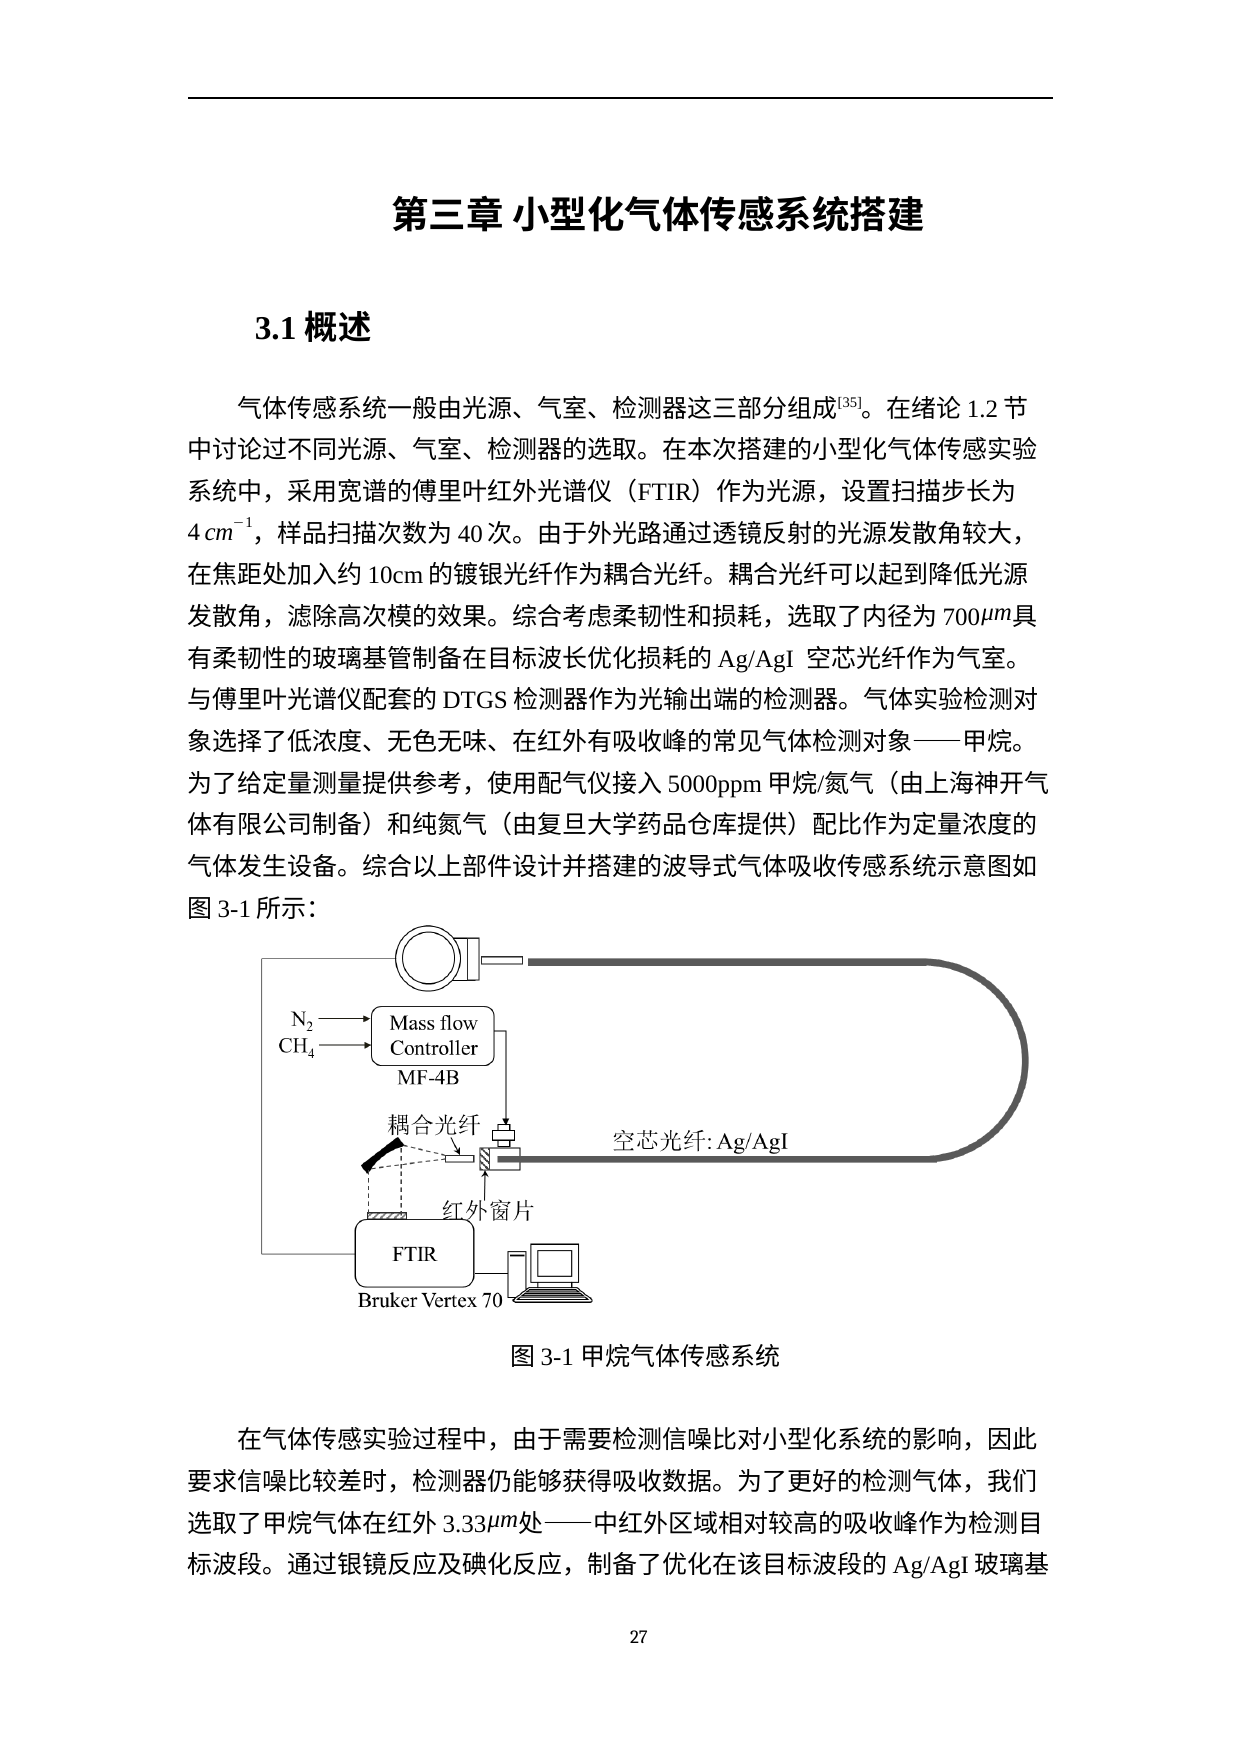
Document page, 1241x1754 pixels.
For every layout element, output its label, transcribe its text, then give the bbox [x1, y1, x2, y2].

text 图3-1 甲烷气体传感系统 [187, 1332, 1053, 1374]
subtitle 3.1 概述 [187, 301, 1053, 349]
picture [261, 925, 1029, 1325]
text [187, 1415, 1053, 1582]
text 气体传感系统一般由光源、气室、检测器这三部分组成[35]。在绪论1.2节中讨论过不同光源、气室、检测器的选取。在本次搭建的小型化气体传感实验系统中，采用宽谱的傅里叶红外光谱仪（FTIR）作为光源，设置扫描步长为，样品扫描次数为40次。由于外光路通过透镜反射的光源发散角较大，在焦距处加入约10cm的镀银光纤作为耦合光纤。耦合光纤可以起到降低光源发散角，滤除高次模的效果。综合考虑柔韧性和损耗，选取了内径为700具有柔韧性的玻璃基管制备在目标波长优化损耗的Ag/AgI 空芯光纤作为气室。与傅里叶光谱仪配套的DTGS检测器作为光输出端的检测器。气体实验检测对象选择了低浓度、无色无味、在红外有吸收峰的常见气体检测对象——甲烷。为了给定量测量提供参考，使用配气仪接入5000ppm甲烷/氮气（由上海神开气体有限公司制备）和纯氮气（由复旦大学药品仓库提供）配比作为定量浓度的气体发生设备。综合以上部件设计并搭建的波导式气体吸收传感系统示意图如图3-1所示： [187, 384, 1053, 925]
subtitle 第三章 小型化气体传感系统搭建 [187, 185, 1053, 240]
